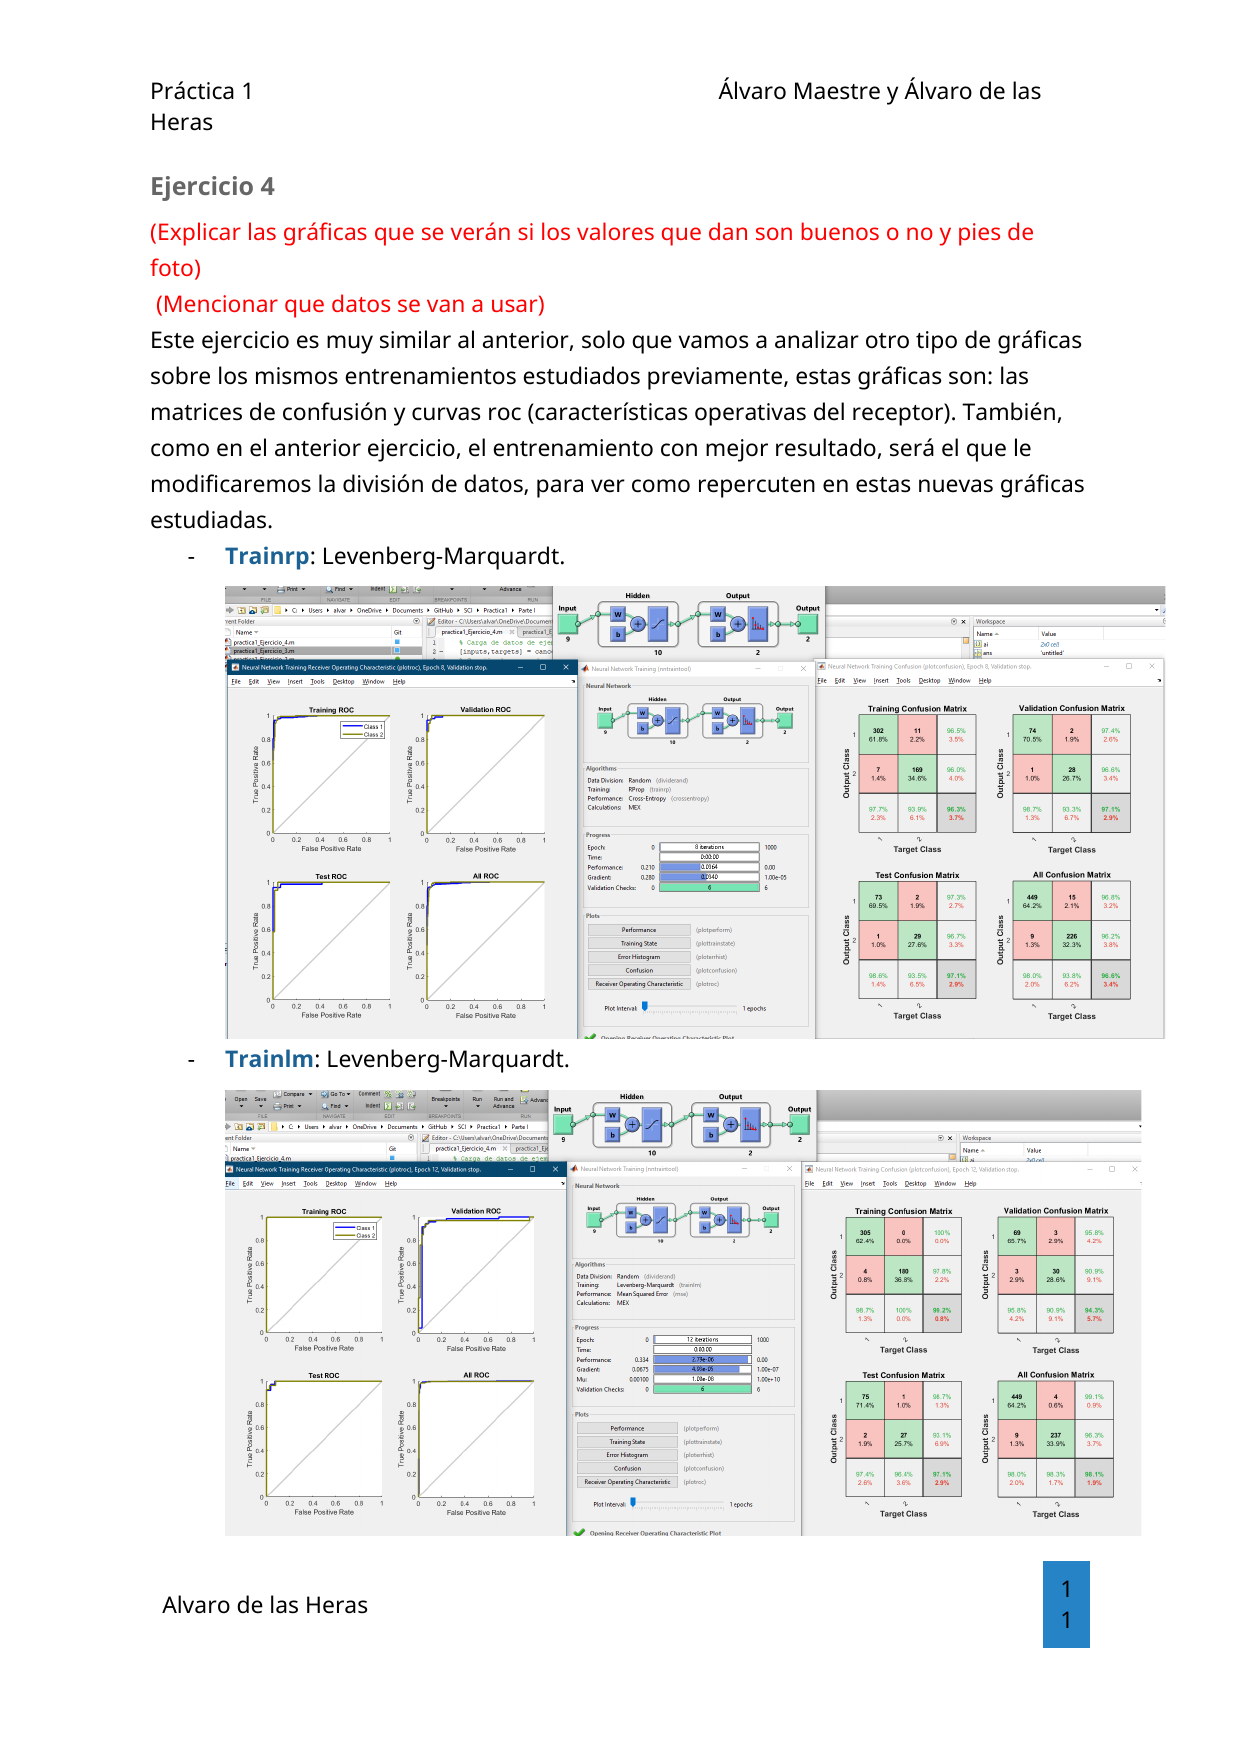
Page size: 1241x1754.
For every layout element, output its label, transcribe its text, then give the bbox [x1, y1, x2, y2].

picture [225, 586, 1166, 1039]
picture [225, 1090, 1142, 1536]
list Trainlm: Levenberg-Marquardt. [187, 1043, 1090, 1074]
list Trainrp: Levenberg-Marquardt. [187, 540, 1090, 571]
text (Mencionar que datos se van a usar) [150, 288, 1090, 319]
text Este ejercicio es muy similar al anterior, solo que vamos a analizar otro tipo de gráficas sobre los mismos entrenamientos estudiados previamente, estas gráficas son: las matrices de confusión y curvas roc (características operativas del receptor). También, como en el anterior ejercicio, el entrenamiento con mejor resultado, será el que le modificaremos la división de datos, para ver como repercuten en estas nuevas gráficas estudiadas. [150, 324, 1090, 535]
subtitle Ejercicio 4 [150, 169, 1090, 203]
text (Explicar las gráficas que se verán si los valores que dan son buenos o no y pies de foto) [150, 216, 1090, 283]
